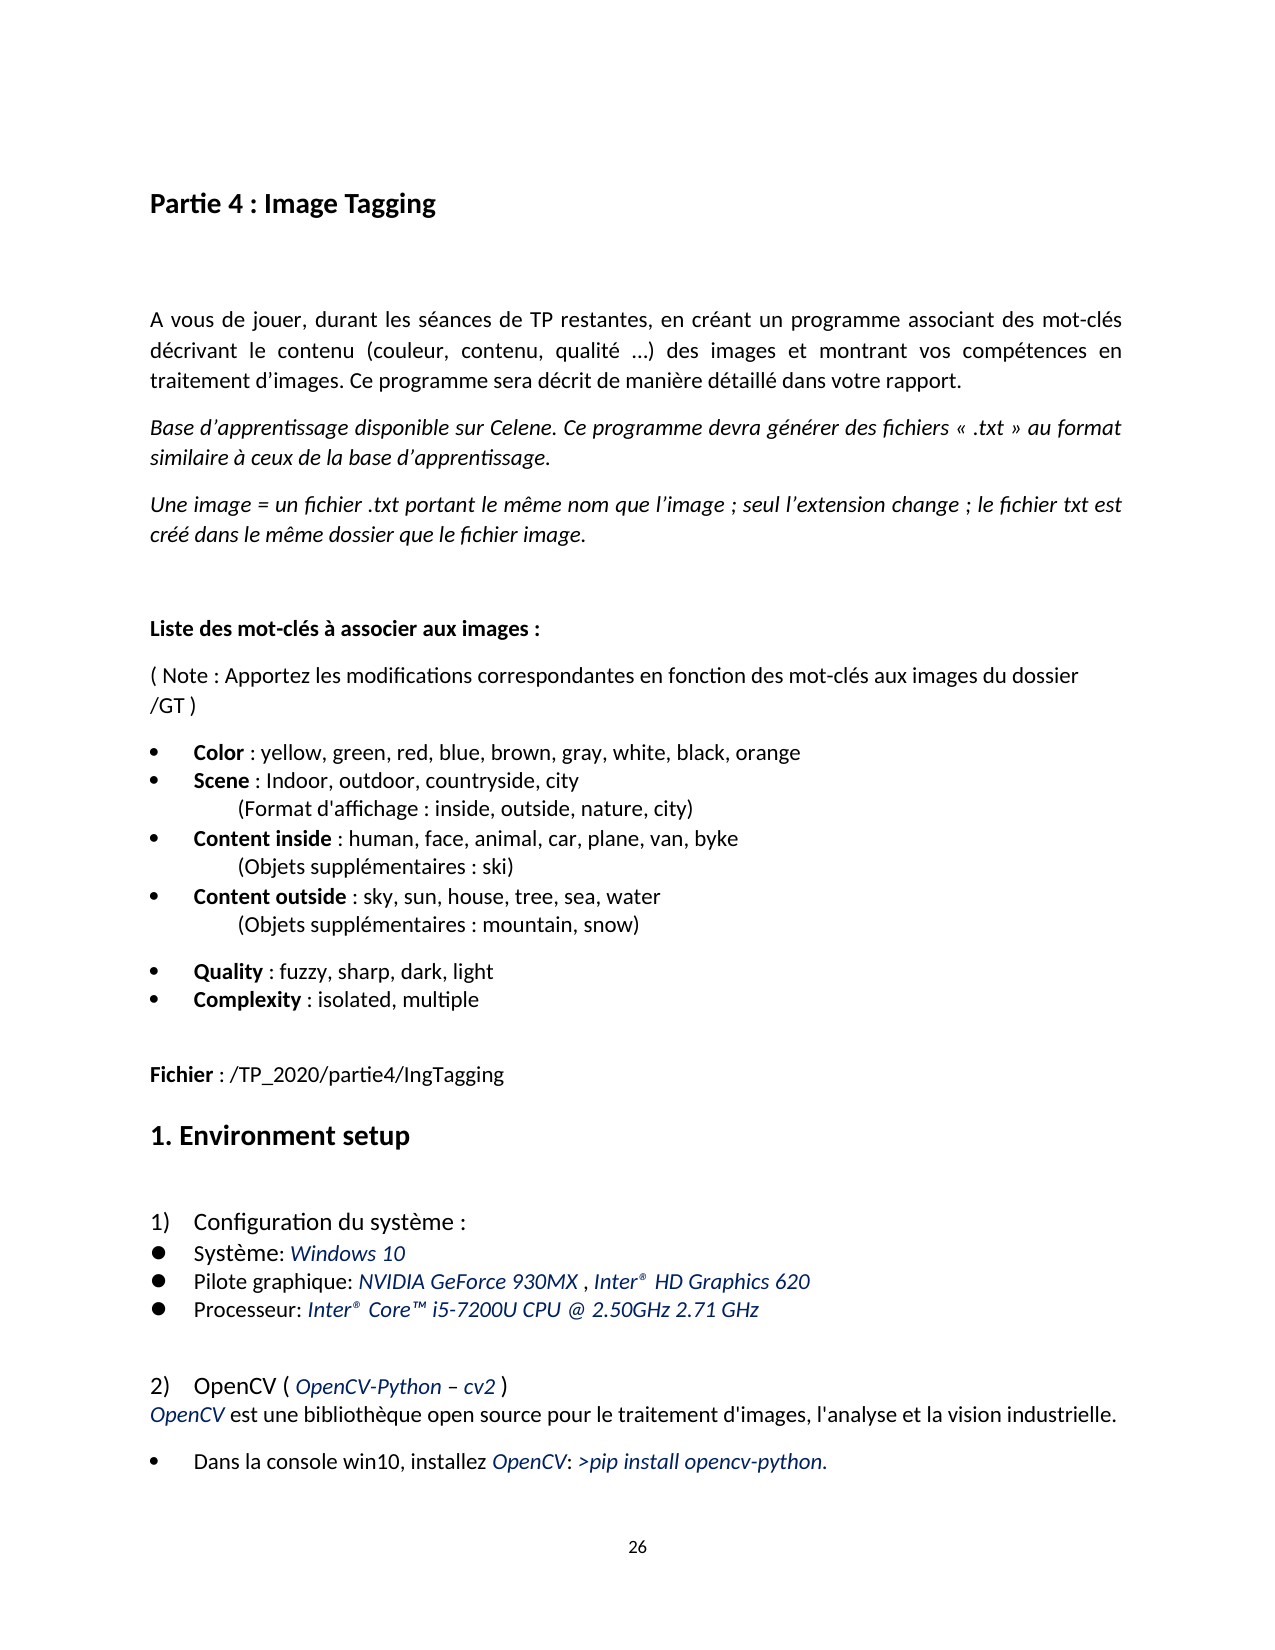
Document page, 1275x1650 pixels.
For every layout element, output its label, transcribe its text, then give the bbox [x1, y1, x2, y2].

list Content inside : human, face, animal, car, plane, van, byke [150, 824, 1125, 852]
text Fichier : /TP_2020/partie4/IngTagging [150, 1060, 1125, 1088]
subtitle 1. Environment setup [150, 1117, 1125, 1153]
list Color : yellow, green, red, blue, brown, gray, white, black, orange [150, 738, 1125, 766]
list (Objets supplémentaires : ski) [237, 852, 1125, 880]
text A vous de jouer, durant les séances de TP restantes, en créant un programme associant des mot-clés décrivant le contenu (couleur, contenu, qualité …) des images et montrant vos compétences en traitement d’images. Ce programme sera décrit de manière détaillé dans votre rapport. [150, 306, 1125, 394]
list Complexity : isolated, multiple [150, 985, 1125, 1013]
list Pilote graphique: NVIDIA GeForce 930MX , Inter® HD Graphics 620 [150, 1267, 1125, 1295]
subtitle Partie 4 : Image Tagging [150, 185, 1125, 221]
text (Objets supplémentaires : mountain, snow) [194, 910, 1125, 938]
text OpenCV est une bibliothèque open source pour le traitement d'images, l'analyse et la vision industrielle. [150, 1401, 1125, 1429]
list Processeur: Inter® Core™ i5-7200U CPU @ 2.50GHz 2.71 GHz [150, 1295, 1125, 1323]
list OpenCV ( OpenCV-Python – cv2 ) [150, 1370, 1125, 1401]
text Une image = un fichier .txt portant le même nom que l’image ; seul l’extension change ; le fichier txt est créé dans le même dossier que le fichier image. [150, 490, 1125, 548]
list Quality : fuzzy, sharp, dark, light [150, 957, 1125, 985]
list (Format d'affichage : inside, outside, nature, city) [237, 794, 1125, 822]
list Content outside : sky, sun, house, tree, sea, water [150, 882, 1125, 910]
text Liste des mot-clés à associer aux images : [150, 614, 1125, 642]
text Base d’apprentissage disponible sur Celene. Ce programme devra générer des fichiers « .txt » au format similaire à ceux de la base d’apprentissage. [150, 413, 1125, 471]
list Configuration du système : [150, 1206, 1125, 1237]
text ( Note : Apportez les modifications correspondantes en fonction des mot-clés aux images du dossier /GT ) [150, 661, 1125, 719]
list Dans la console win10, installez OpenCV: >pip install opencv-python. [150, 1447, 1125, 1476]
list Système: Windows 10 [150, 1237, 1125, 1267]
list Scene : Indoor, outdoor, countryside, city [150, 766, 1125, 794]
